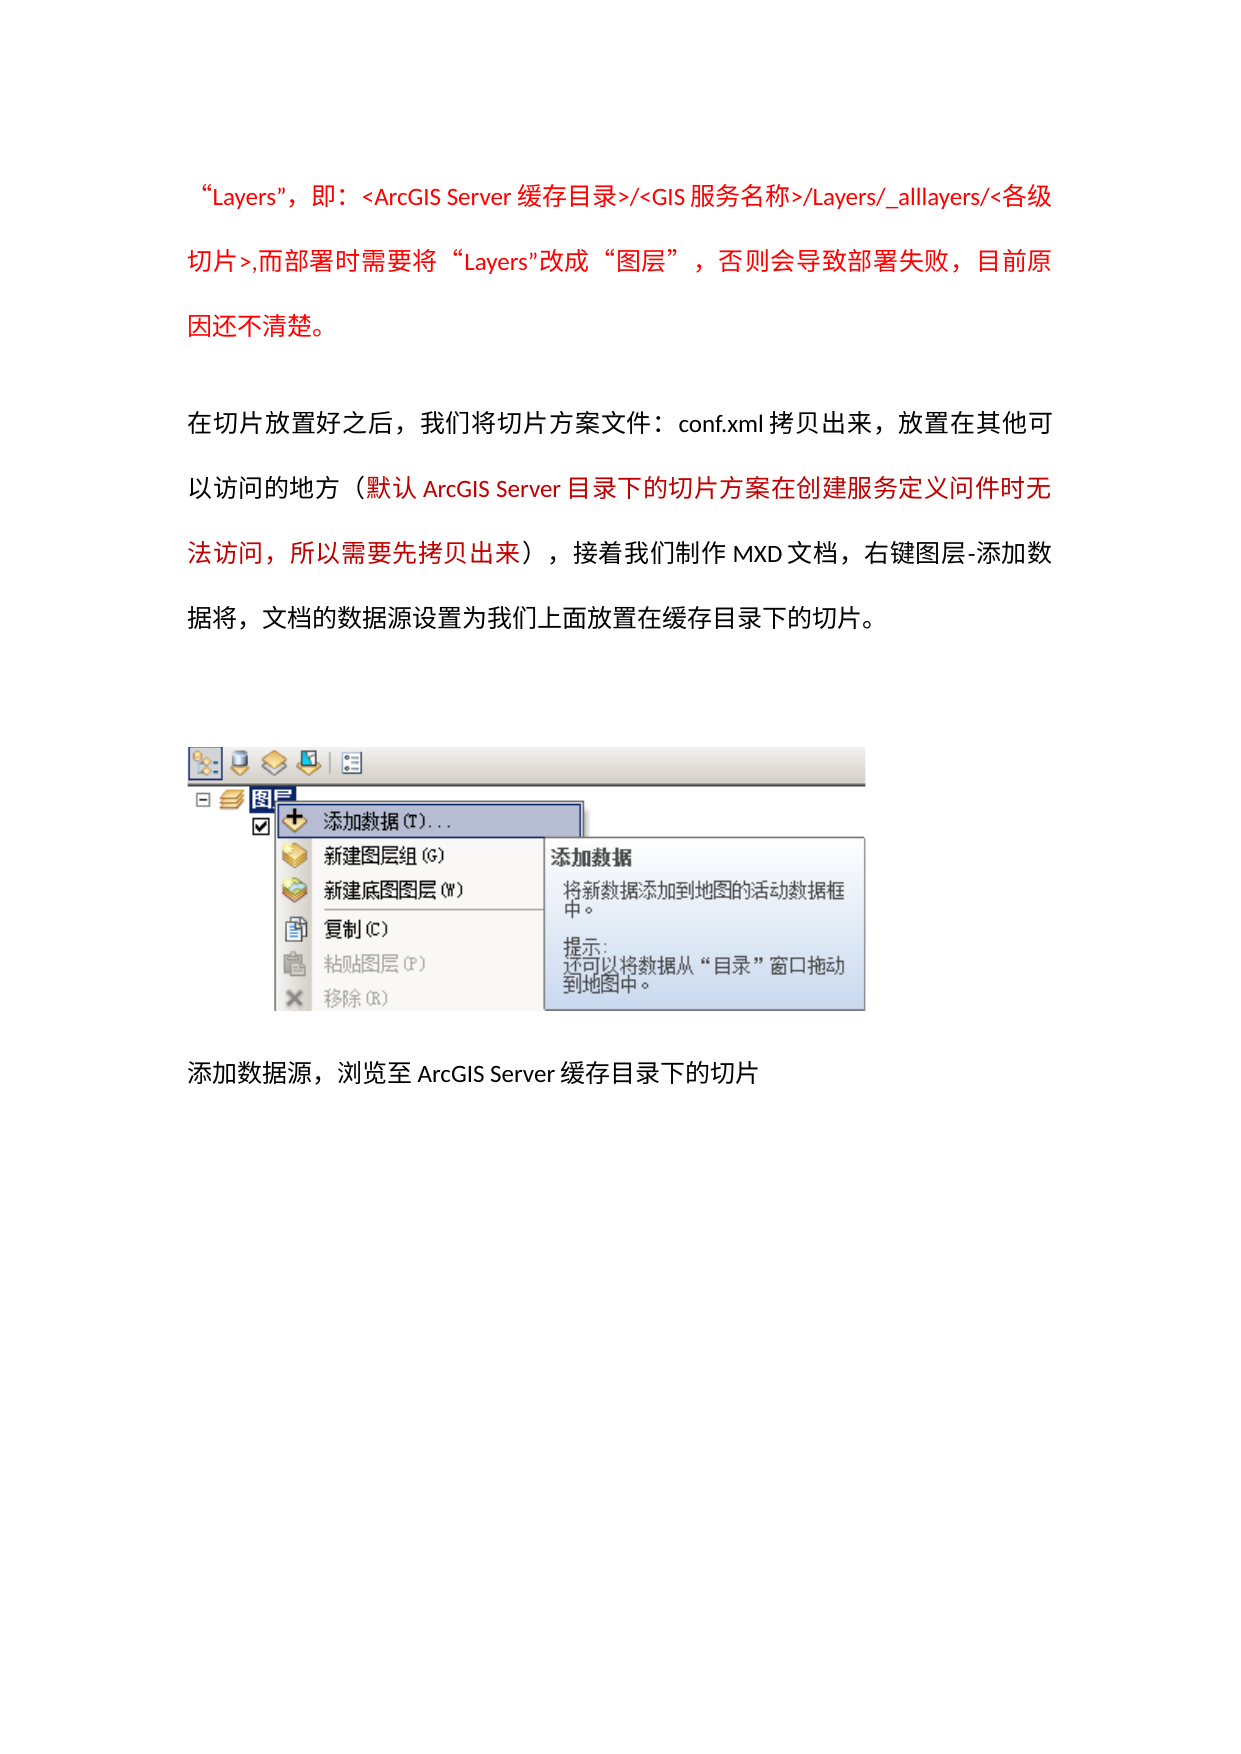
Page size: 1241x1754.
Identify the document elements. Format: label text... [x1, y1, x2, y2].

text 在切片放置好之后，我们将切片方案文件：conf.xml拷贝出来，放置在其他可以访问的地方（默认ArcGIS Server目录下的切片方案在创建服务定义问件时无法访问，所以需要先拷贝出来），接着我们制作MXD文档，右键图层-添加数据将，文档的数据源设置为我们上面放置在缓存目录下的切片。 [187, 389, 1053, 649]
picture [187, 747, 866, 1011]
text 添加数据源，浏览至ArcGIS Server缓存目录下的切片 [187, 1039, 1053, 1104]
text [187, 162, 1053, 357]
